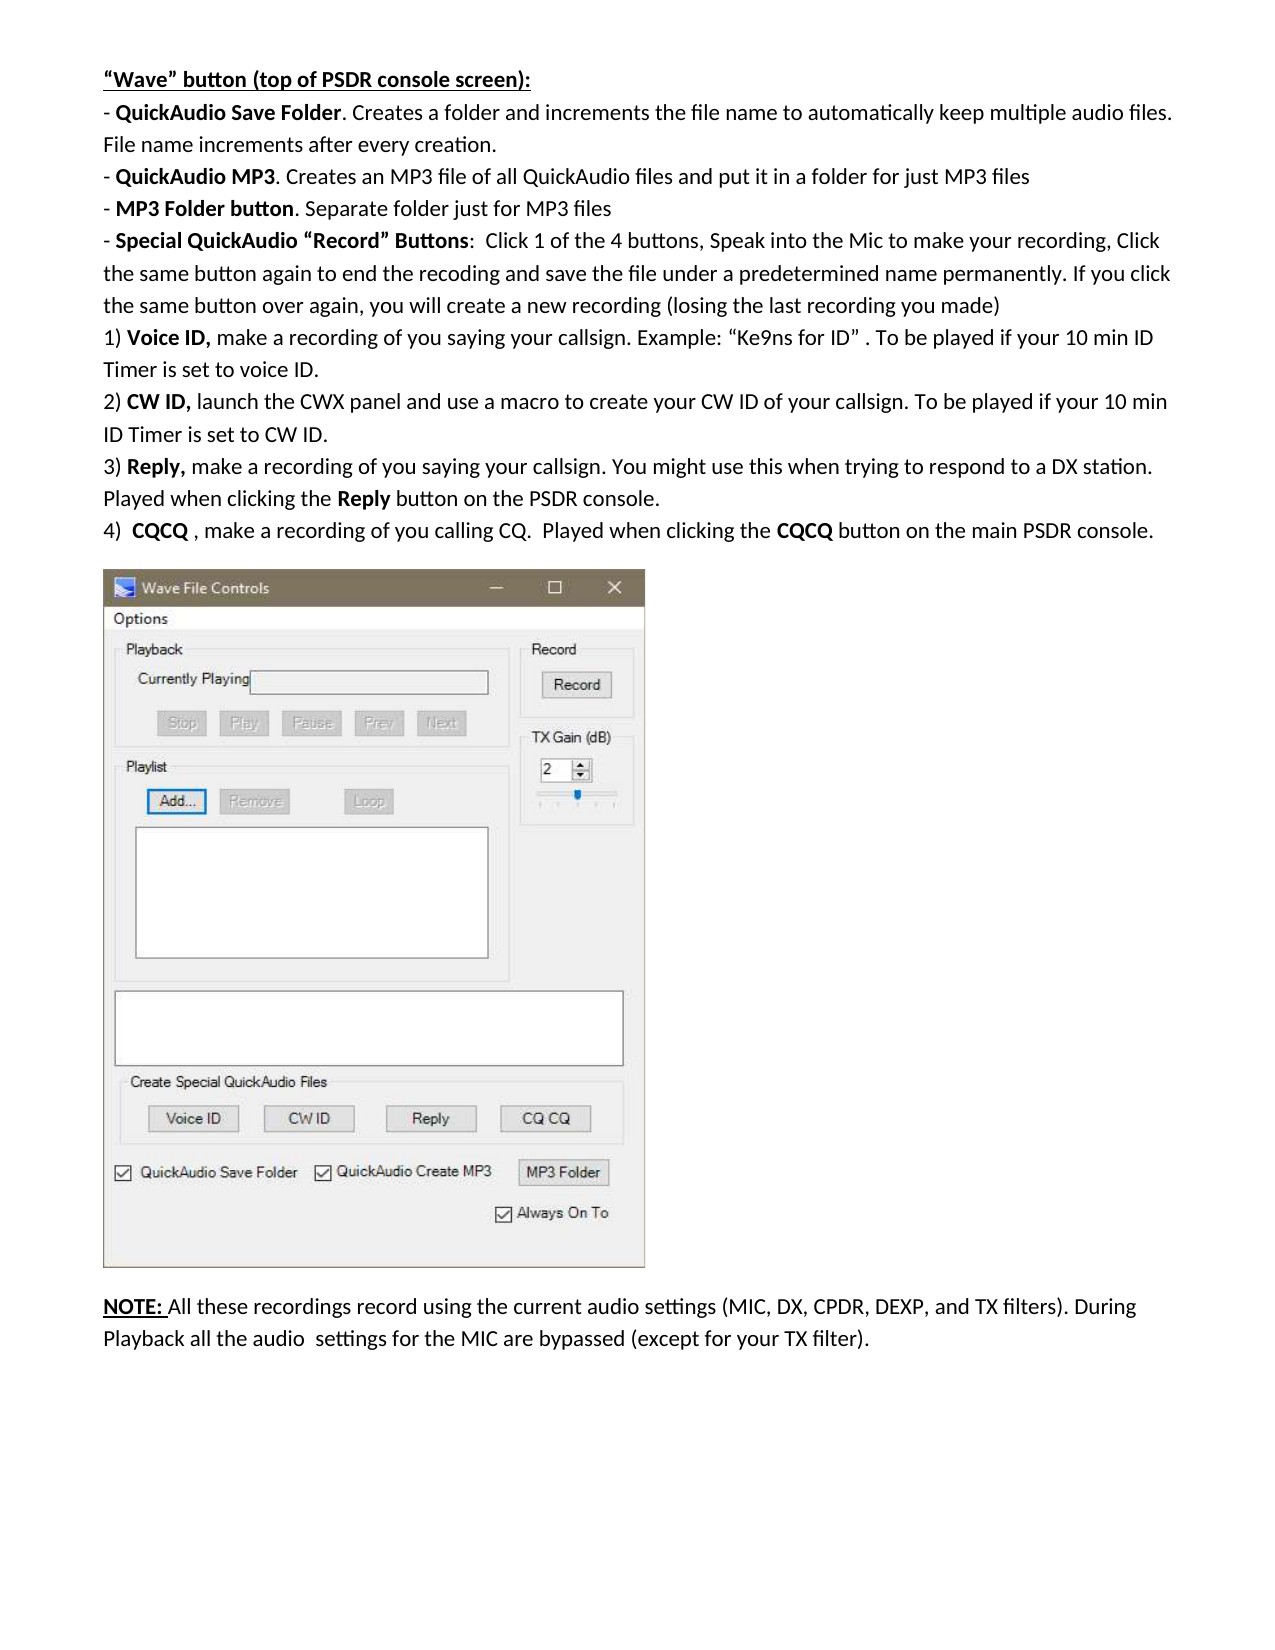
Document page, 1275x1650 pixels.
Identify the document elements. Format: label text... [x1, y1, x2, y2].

text “Wave” button (top of PSDR console screen): - QuickAudio Save Folder. Creates a folder and increments the file name to automatically keep multiple audio files. File name increments after every creation. - QuickAudio MP3. Creates an MP3 file of all QuickAudio files and put it in a folder for just MP3 files - MP3 Folder button. Separate folder just for MP3 files - Special QuickAudio “Record” Buttons: Click 1 of the 4 buttons, Speak into the Mic to make your recording, Click the same button again to end the recoding and save the file under a predetermined name permanently. If you click the same button over again, you will create a new recording (losing the last recording you made) 1) Voice ID, make a recording of you saying your callsign. Example: “Ke9ns for ID” . To be played if your 10 min ID Timer is set to voice ID. 2) CW ID, launch the CWX panel and use a macro to create your CW ID of your callsign. To be played if your 10 min ID Timer is set to CW ID. 3) Reply, make a recording of you saying your callsign. You might use this when trying to respond to a DX station. Played when clicking the Reply button on the PSDR console. 4) CQCQ , make a recording of you calling CQ. Played when clicking the CQCQ button on the main PSDR console. [103, 66, 1181, 544]
picture [103, 569, 646, 1268]
text NOTE: All these recordings record using the current audio settings (MIC, DX, CPDR, DEXP, and TX filters). During Playback all the audio settings for the MIC are bypassed (except for your TX filter). [103, 1292, 1181, 1352]
